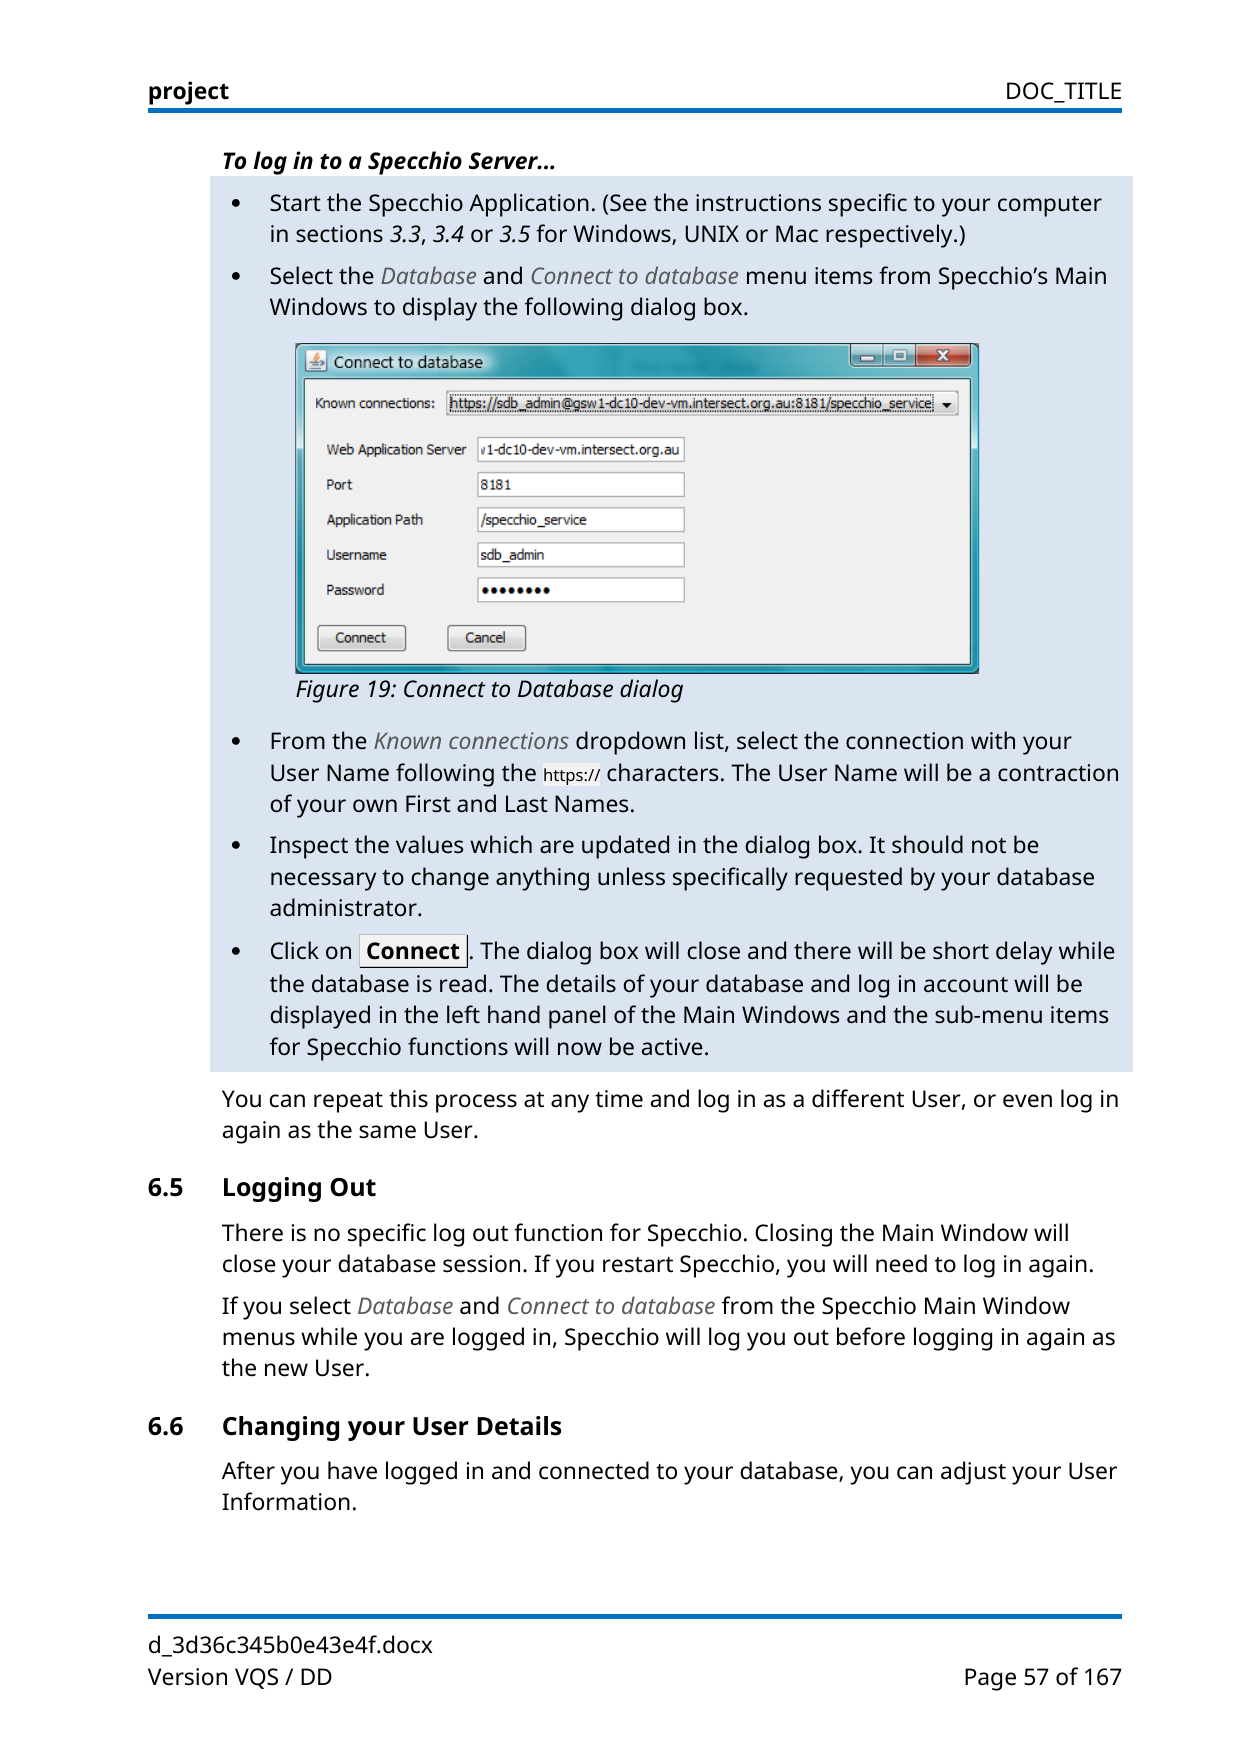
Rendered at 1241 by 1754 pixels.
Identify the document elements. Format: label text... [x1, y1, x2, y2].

text There is no specific log out function for Specchio. Closing the Main Window will close your database session. If you restart Specchio, you will need to log in again. [222, 1217, 1122, 1279]
table_header Start the Specchio Application. (See the instructions specific to your computer in sections , or for Windows, UNIX or Mac respectively.) Select the Database and Connect to database menu items from Specchio’s Main Windows to display the following dialog box. Figure : Connect to Database dialog From the Known connections dropdown list, select the connection with your User Name following the https:// characters. The User Name will be a contraction of your own First and Last Names. Inspect the values which are updated in the dialog box. It should not be necessary to change anything unless specifically requested by your database administrator. Click on Connect . The dialog box will close and there will be short delay while the database is read. The details of your database and log in account will be displayed in the left hand panel of the Main Windows and the sub-menu items for Specchio functions will now be active. [210, 176, 1133, 1072]
subtitle Changing your User Details [148, 1408, 1122, 1442]
text After you have logged in and connected to your database, you can adjust your User Information. [222, 1455, 1122, 1517]
text You can repeat this process at any time and log in as a different User, or even log in again as the same User. [222, 1083, 1122, 1145]
subtitle Logging Out [148, 1170, 1122, 1204]
picture [295, 343, 980, 674]
text If you select Database and Connect to database from the Specchio Main Window menus while you are logged in, Specchio will log you out before logging in again as the new User. [222, 1289, 1122, 1383]
subtitle To log in to a Specchio Server... [222, 145, 1122, 176]
